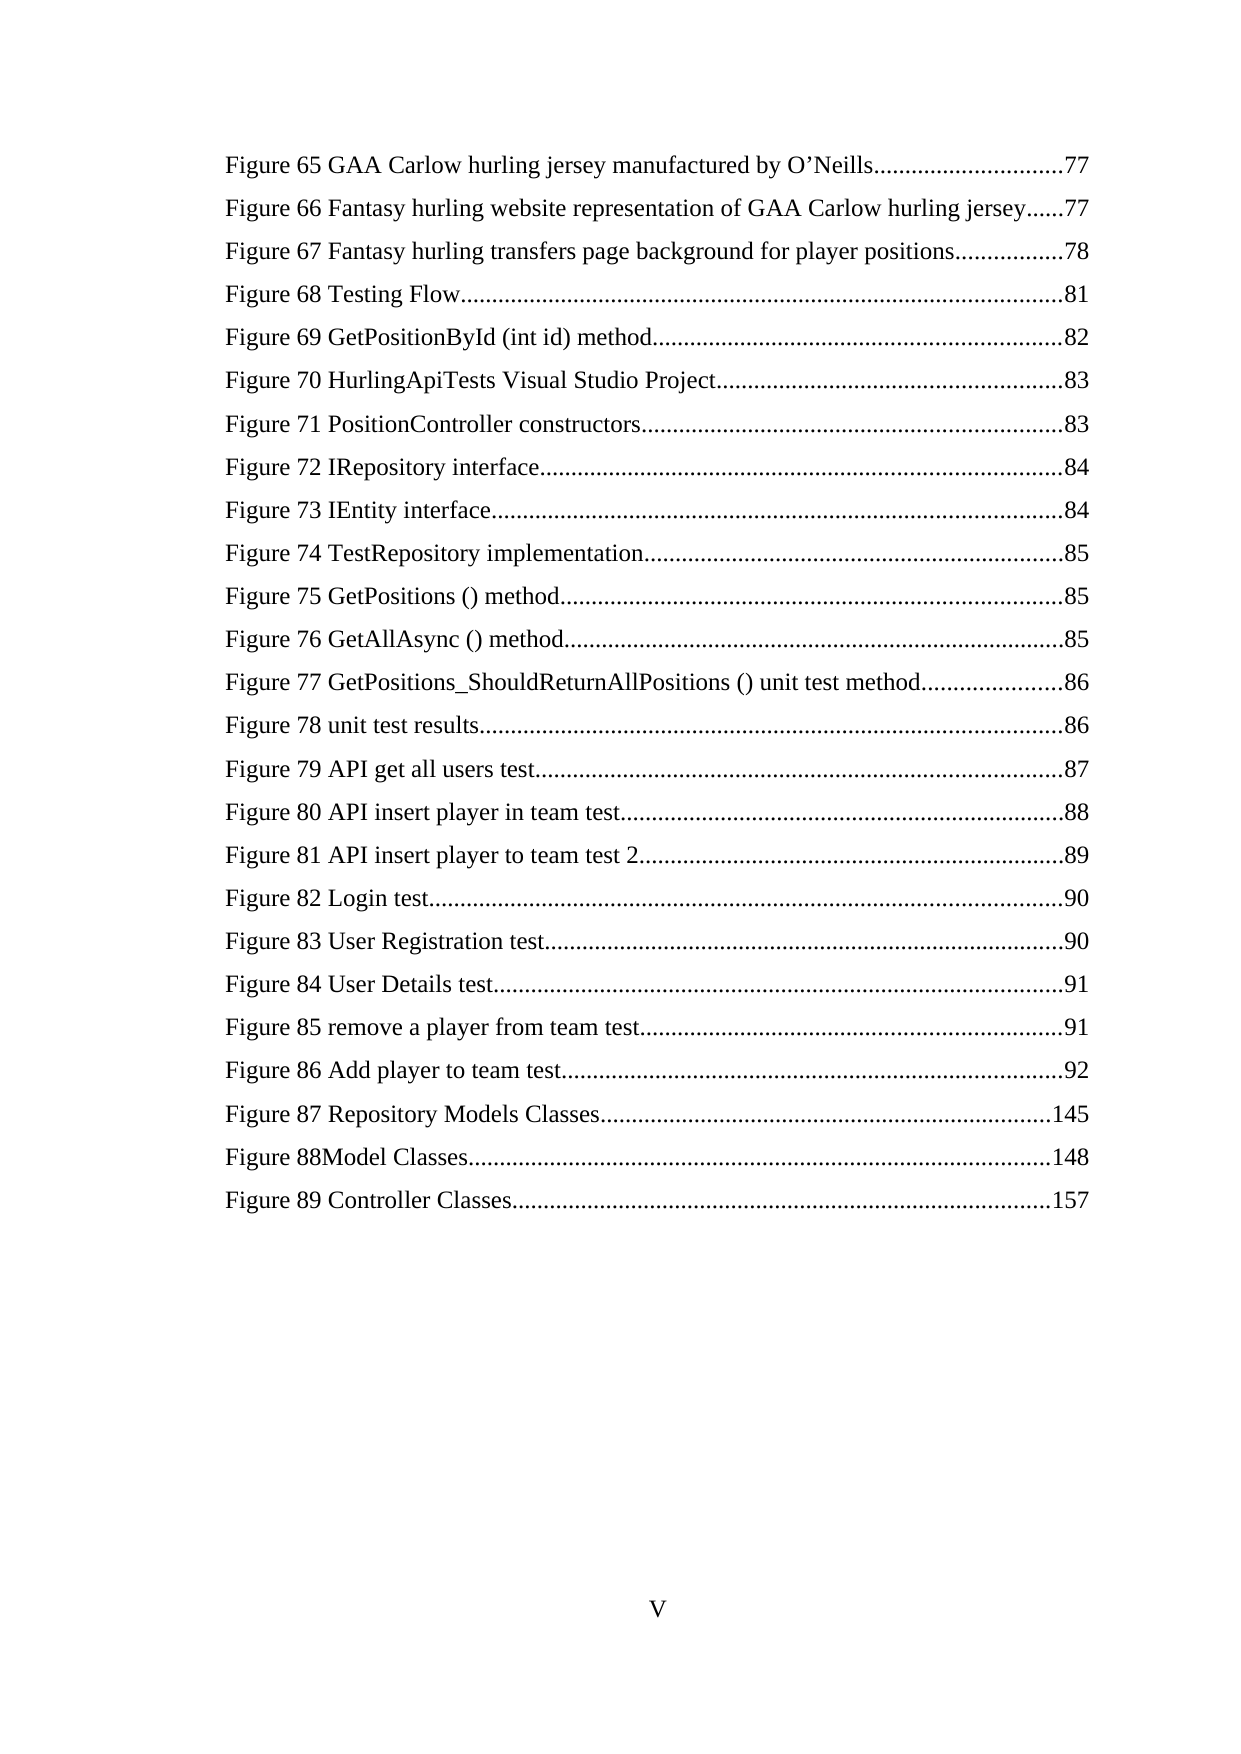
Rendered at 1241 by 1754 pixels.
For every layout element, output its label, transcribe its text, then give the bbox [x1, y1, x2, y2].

text Figure 80 API insert player in team test 88 [150, 797, 1090, 826]
text Figure 84 User Details test 91 [150, 969, 1090, 998]
text Figure 86 Add player to team test 92 [150, 1056, 1090, 1084]
text Figure 77 GetPositions_ShouldReturnAllPositions () unit test method 86 [150, 667, 1090, 696]
text Figure 88Model Classes 148 [150, 1142, 1090, 1171]
text Figure 83 User Registration test 90 [150, 926, 1090, 955]
text Figure 69 GetPositionById (int id) method 82 [150, 322, 1090, 351]
text Figure 85 remove a player from team test 91 [150, 1012, 1090, 1041]
text Figure 72 IRepository interface 84 [150, 452, 1090, 481]
text Figure 66 Fantasy hurling website representation of GAA Carlow hurling jersey 77 [150, 193, 1090, 222]
text Figure 73 IEntity interface 84 [150, 495, 1090, 524]
text Figure 79 API get all users test 87 [150, 754, 1090, 782]
text Figure 89 Controller Classes 157 [150, 1185, 1090, 1214]
text Figure 70 HurlingApiTests Visual Studio Project 83 [150, 366, 1090, 394]
text Figure 82 Login test 90 [150, 883, 1090, 912]
text Figure 74 TestRepository implementation 85 [150, 538, 1090, 567]
text Figure 68 Testing Flow 81 [150, 279, 1090, 308]
text Figure 71 PositionController constructors 83 [150, 409, 1090, 437]
text Figure 67 Fantasy hurling transfers page background for player positions 78 [150, 236, 1090, 265]
text Figure 75 GetPositions () method 85 [150, 581, 1090, 610]
text Figure 78 unit test results 86 [150, 711, 1090, 739]
text Figure 87 Repository Models Classes 145 [150, 1099, 1090, 1127]
text Figure 76 GetAllAsync () method 85 [150, 624, 1090, 653]
text Figure 81 API insert player to team test 2 89 [150, 840, 1090, 869]
text Figure 65 GAA Carlow hurling jersey manufactured by O’Neills 77 [150, 150, 1090, 179]
